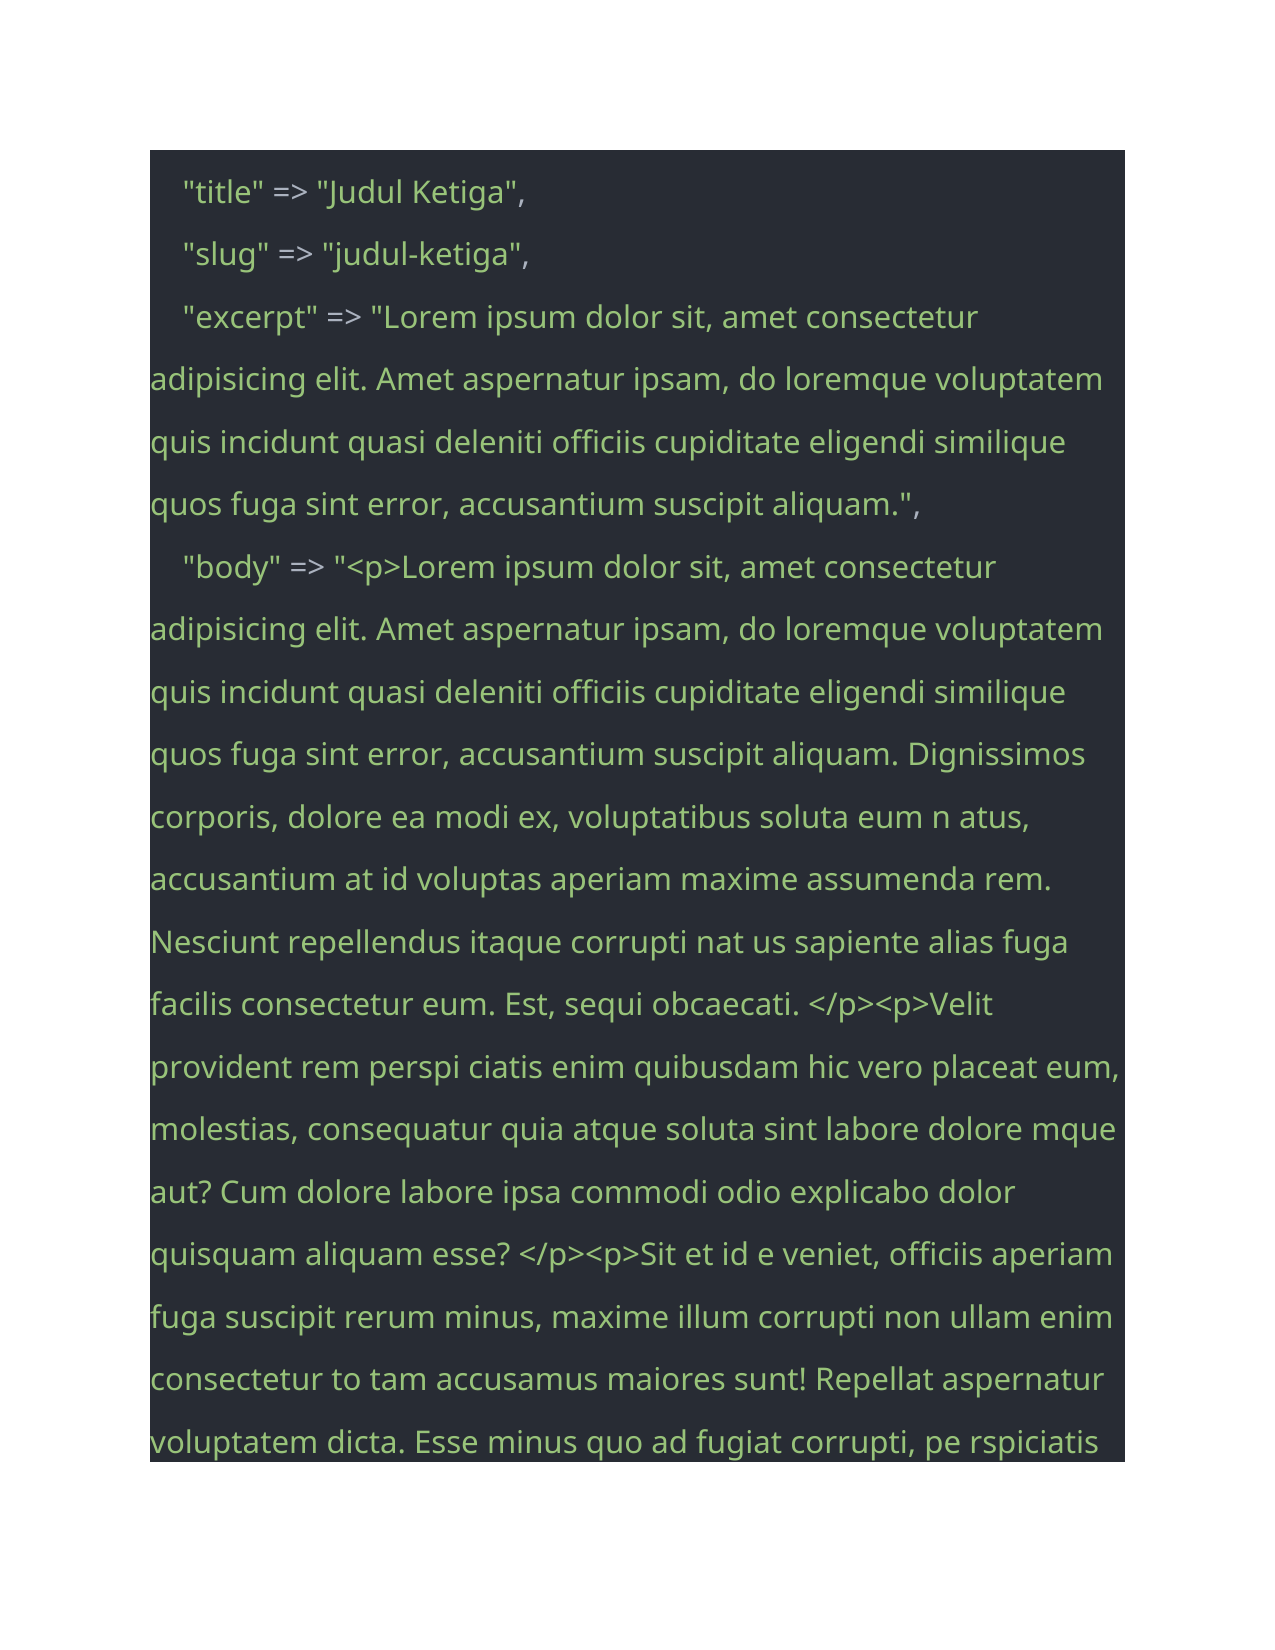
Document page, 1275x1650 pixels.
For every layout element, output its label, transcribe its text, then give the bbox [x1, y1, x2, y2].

text "excerpt" => "Lorem ipsum dolor sit, amet consectetur adipisicing elit. Amet aspernatur ipsam, do loremque voluptatem quis incidunt quasi deleniti officiis cupiditate eligendi similique quos fuga sint error, accusantium suscipit aliquam.", [150, 275, 1125, 525]
text "slug" => "judul-ketiga", [150, 212, 1125, 275]
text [150, 525, 1125, 1462]
text "title" => "Judul Ketiga", [150, 150, 1125, 212]
